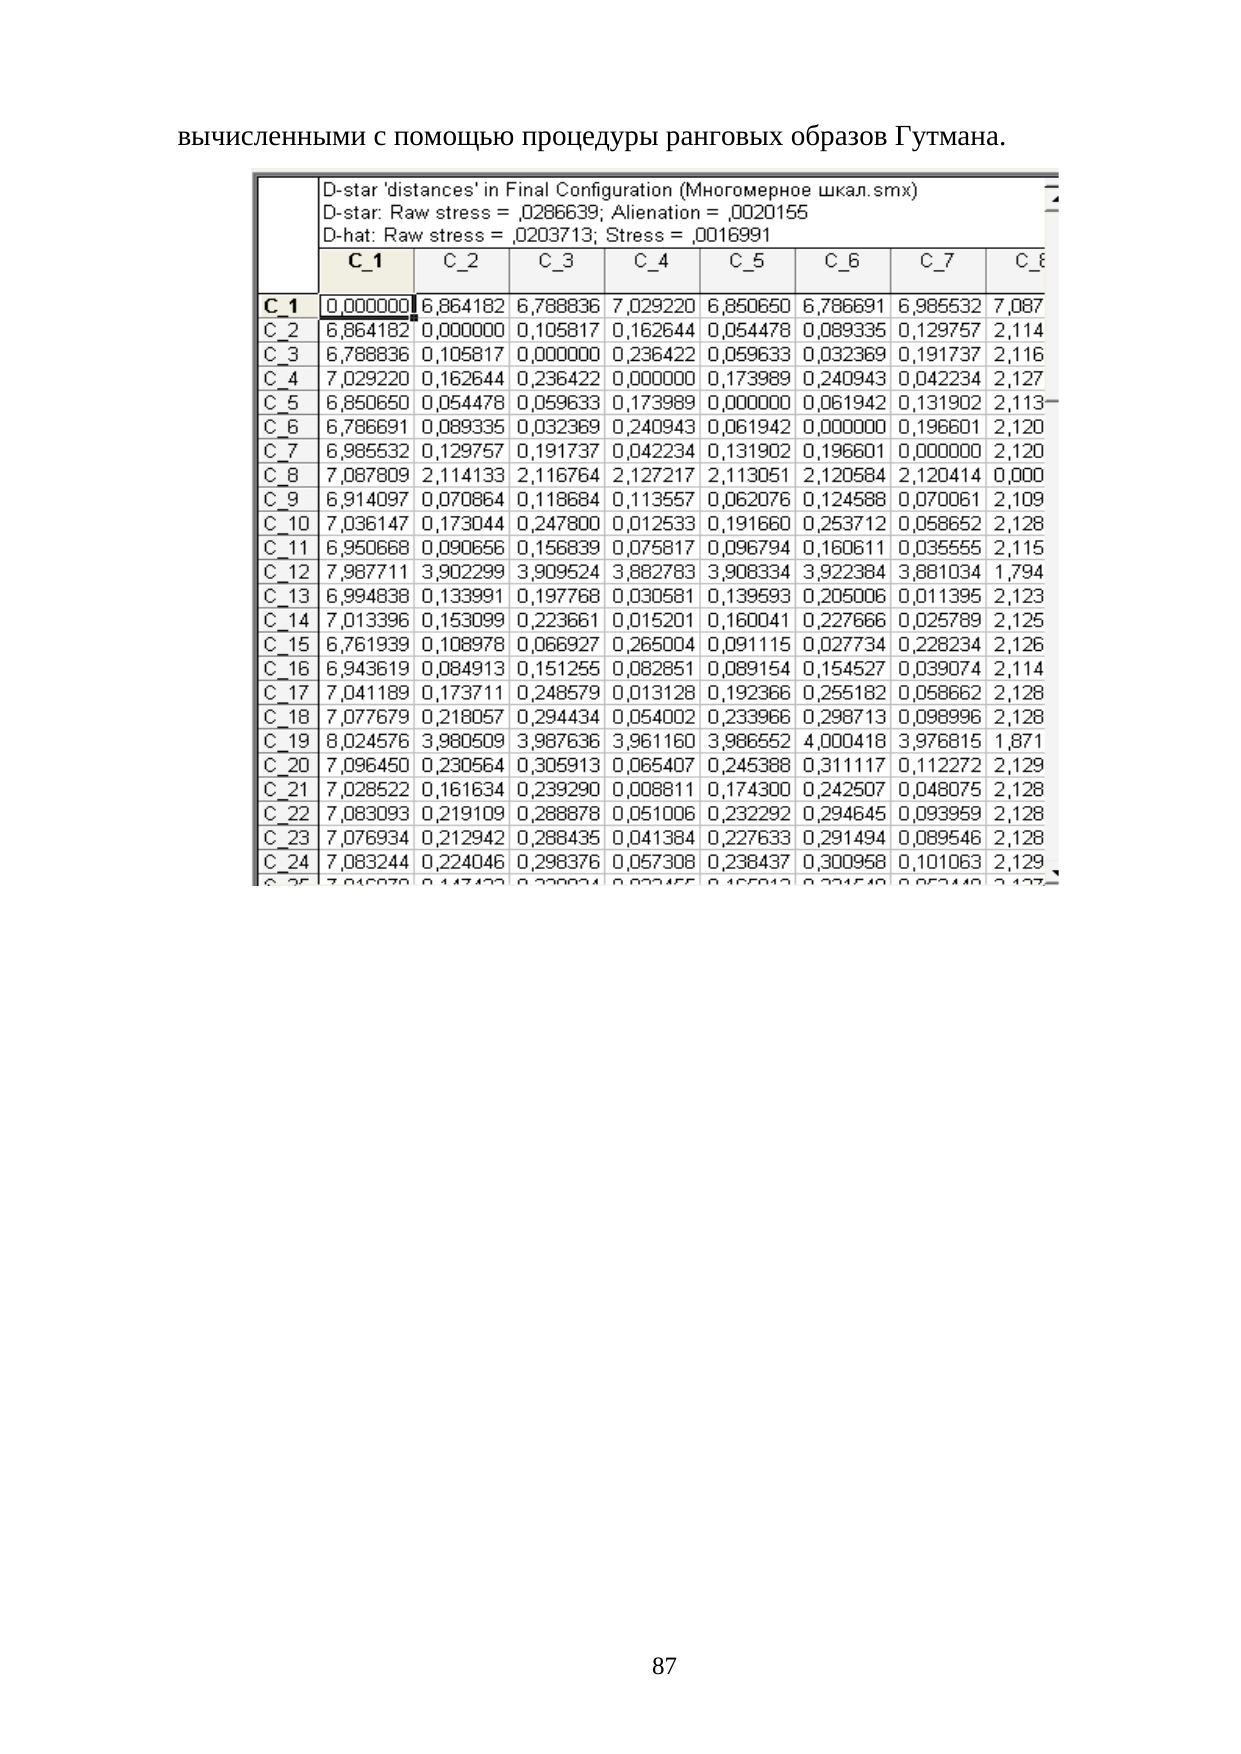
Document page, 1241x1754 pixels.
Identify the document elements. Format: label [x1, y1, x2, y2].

picture [251, 168, 1059, 886]
text [177, 118, 1152, 152]
